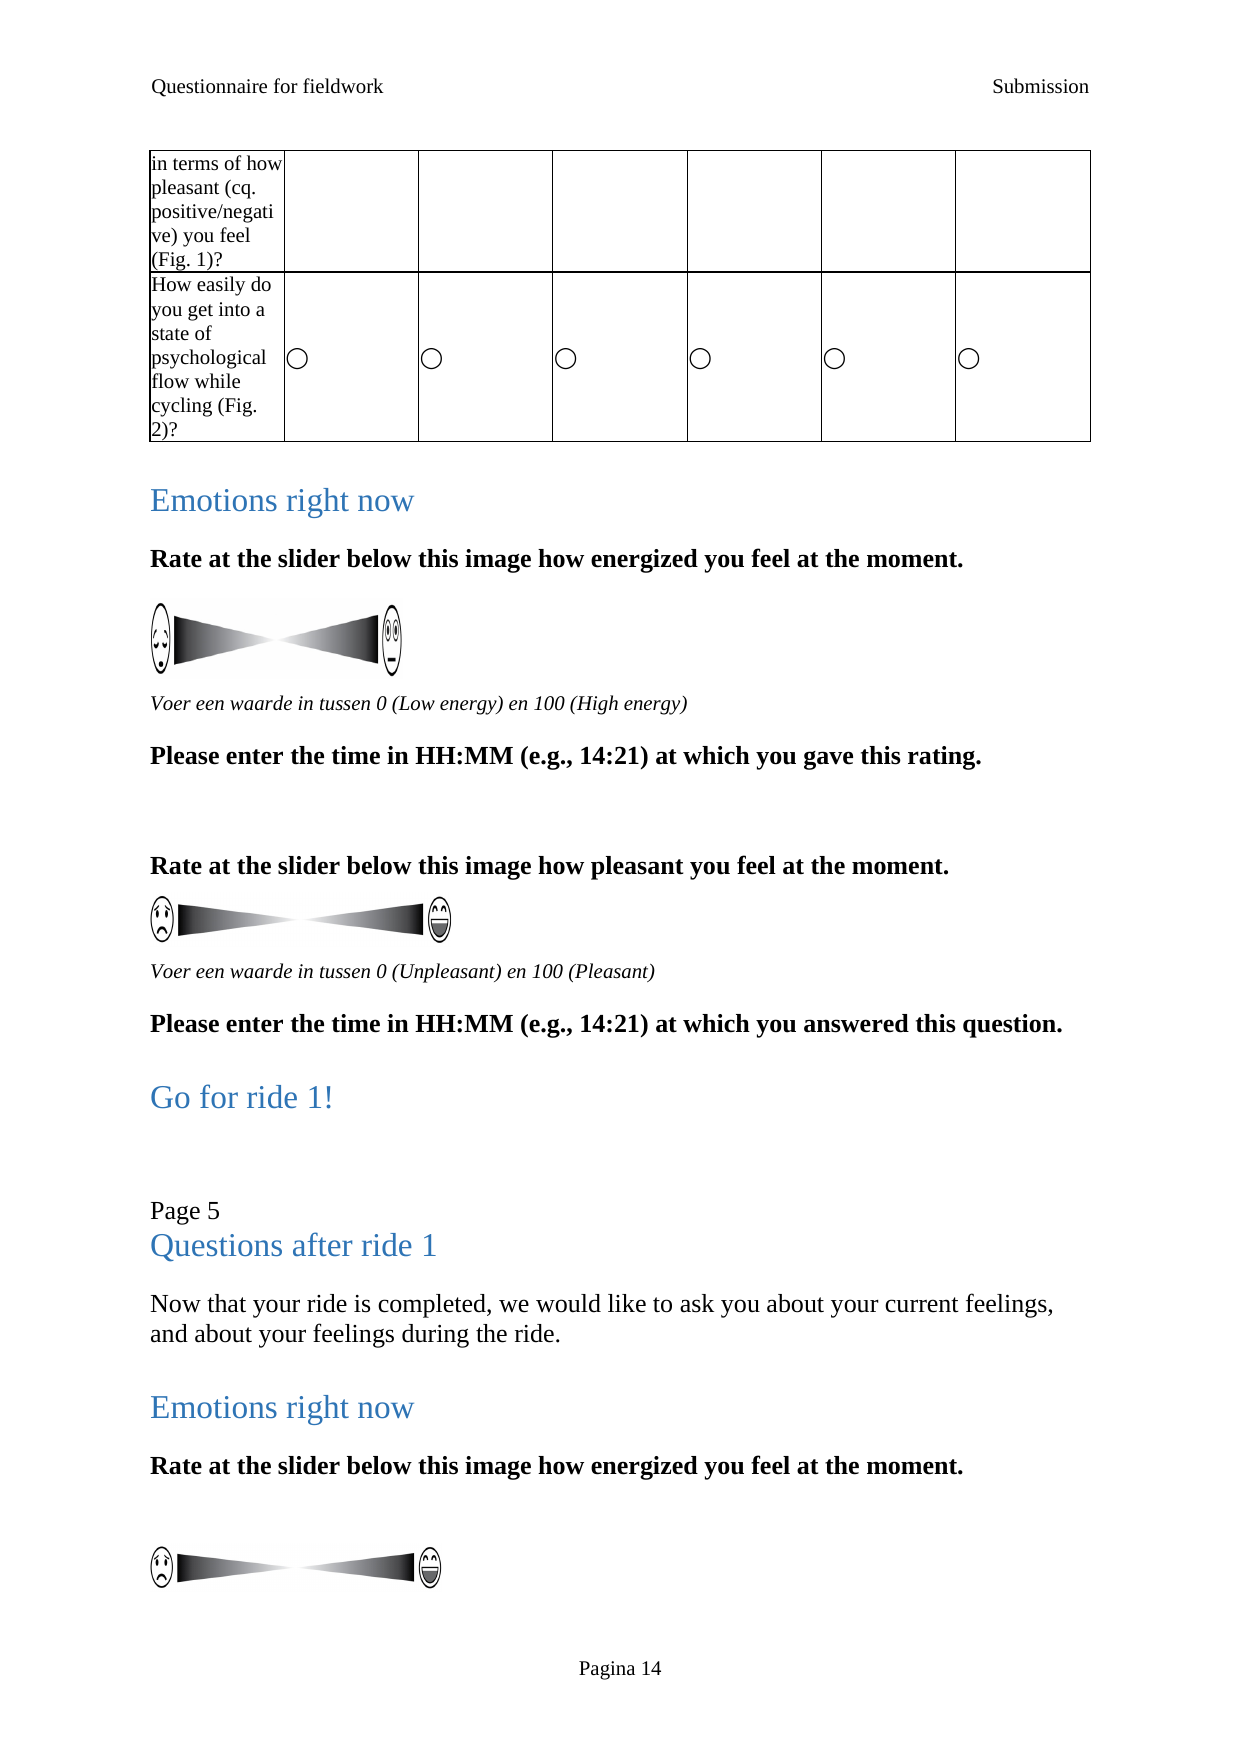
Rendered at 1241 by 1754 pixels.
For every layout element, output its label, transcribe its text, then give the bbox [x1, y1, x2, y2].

table_cell ◯ [553, 273, 687, 441]
text Rate at the slider below this image how pleasant you feel at the moment. [150, 850, 1090, 880]
subtitle Questions after ride 1 [150, 1225, 1090, 1263]
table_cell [151, 151, 284, 271]
table_cell ◯ [688, 273, 821, 441]
text Voer een waarde in tussen 0 (Unpleasant) en 100 (Pleasant) [150, 959, 1090, 983]
picture [150, 892, 452, 947]
text Voer een waarde in tussen 0 (Low energy) en 100 (High energy) [150, 691, 1090, 715]
picture [150, 598, 403, 679]
table_cell ◯ [419, 151, 552, 271]
table_cell ◯ [285, 273, 418, 441]
picture [150, 1543, 442, 1592]
text Now that your ride is completed, we would like to ask you about your current feelings, and about your feelings during the ride. [150, 1288, 1090, 1348]
table_cell How easily do you get into a state of psychological flow while cycling (Fig. 2)? [151, 273, 284, 441]
table_cell ◯ [822, 151, 955, 271]
table_cell ◯ [285, 151, 418, 271]
table_cell ◯ [956, 151, 1090, 271]
text Rate at the slider below this image how energized you feel at the moment. [150, 543, 1090, 573]
subtitle Emotions right now [150, 1387, 1090, 1425]
text Please enter the time in HH:MM (e.g., 14:21) at which you gave this rating. [150, 740, 1090, 770]
table_cell ◯ [956, 273, 1090, 441]
text Please enter the time in HH:MM (e.g., 14:21) at which you answered this question. [150, 1008, 1090, 1038]
table_cell ◯ [419, 273, 552, 441]
text Page 5 [150, 1195, 1090, 1225]
table_cell ◯ [553, 151, 687, 271]
text Rate at the slider below this image how energized you feel at the moment. [150, 1450, 1090, 1480]
subtitle Emotions right now [150, 480, 1090, 518]
table_cell ◯ [822, 273, 955, 441]
table_cell ◯ [688, 151, 821, 271]
subtitle Go for ride 1! [150, 1077, 1090, 1115]
